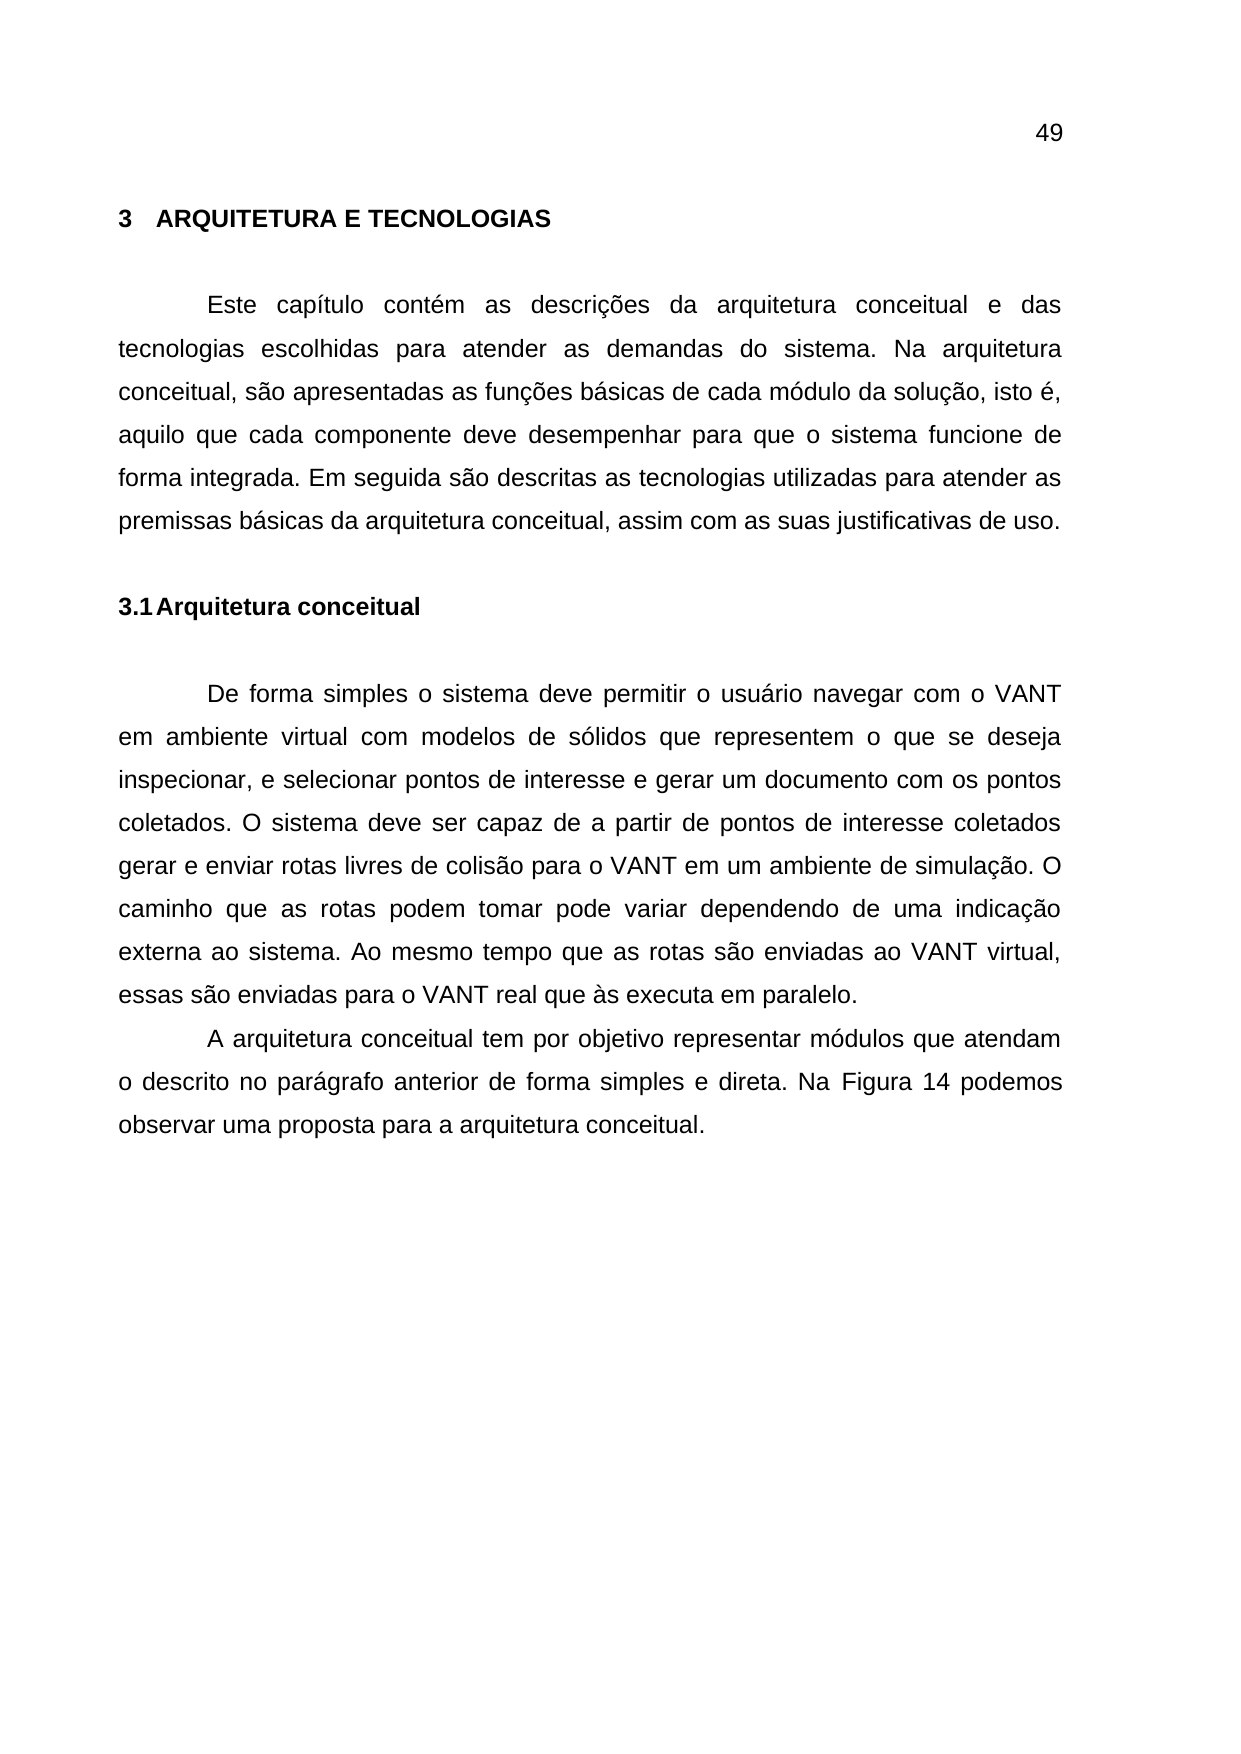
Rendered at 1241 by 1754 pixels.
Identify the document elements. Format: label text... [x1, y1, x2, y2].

text A arquitetura conceitual tem por objetivo representar módulos que atendam o descrito no parágrafo anterior de forma simples e direta. Na Figura 14 podemos observar uma proposta para a arquitetura conceitual. [118, 1024, 1063, 1139]
text Este capítulo contém as descrições da arquitetura conceitual e das tecnologias escolhidas para atender as demandas do sistema. Na arquitetura conceitual, são apresentadas as funções básicas de cada módulo da solução, isto é, aquilo que cada componente deve desempenhar para que o sistema funcione de forma integrada. Em seguida são descritas as tecnologias utilizadas para atender as premissas básicas da arquitetura conceitual, assim com as suas justificativas de uso. [118, 291, 1063, 535]
text De forma simples o sistema deve permitir o usuário navegar com o VANT em ambiente virtual com modelos de sólidos que representem o que se deseja inspecionar, e selecionar pontos de interesse e gerar um documento com os pontos coletados. O sistema deve ser capaz de a partir de pontos de interesse coletados gerar e enviar rotas livres de colisão para o VANT em um ambiente de simulação. O caminho que as rotas podem tomar pode variar dependendo de uma indicação externa ao sistema. Ao mesmo tempo que as rotas são enviadas ao VANT virtual, essas são enviadas para o VANT real que às executa em paralelo. [118, 679, 1063, 1009]
subtitle Arquitetura conceitual [118, 592, 1063, 621]
subtitle ARQUITETURA E TECNOLOGIAS [118, 204, 1063, 233]
